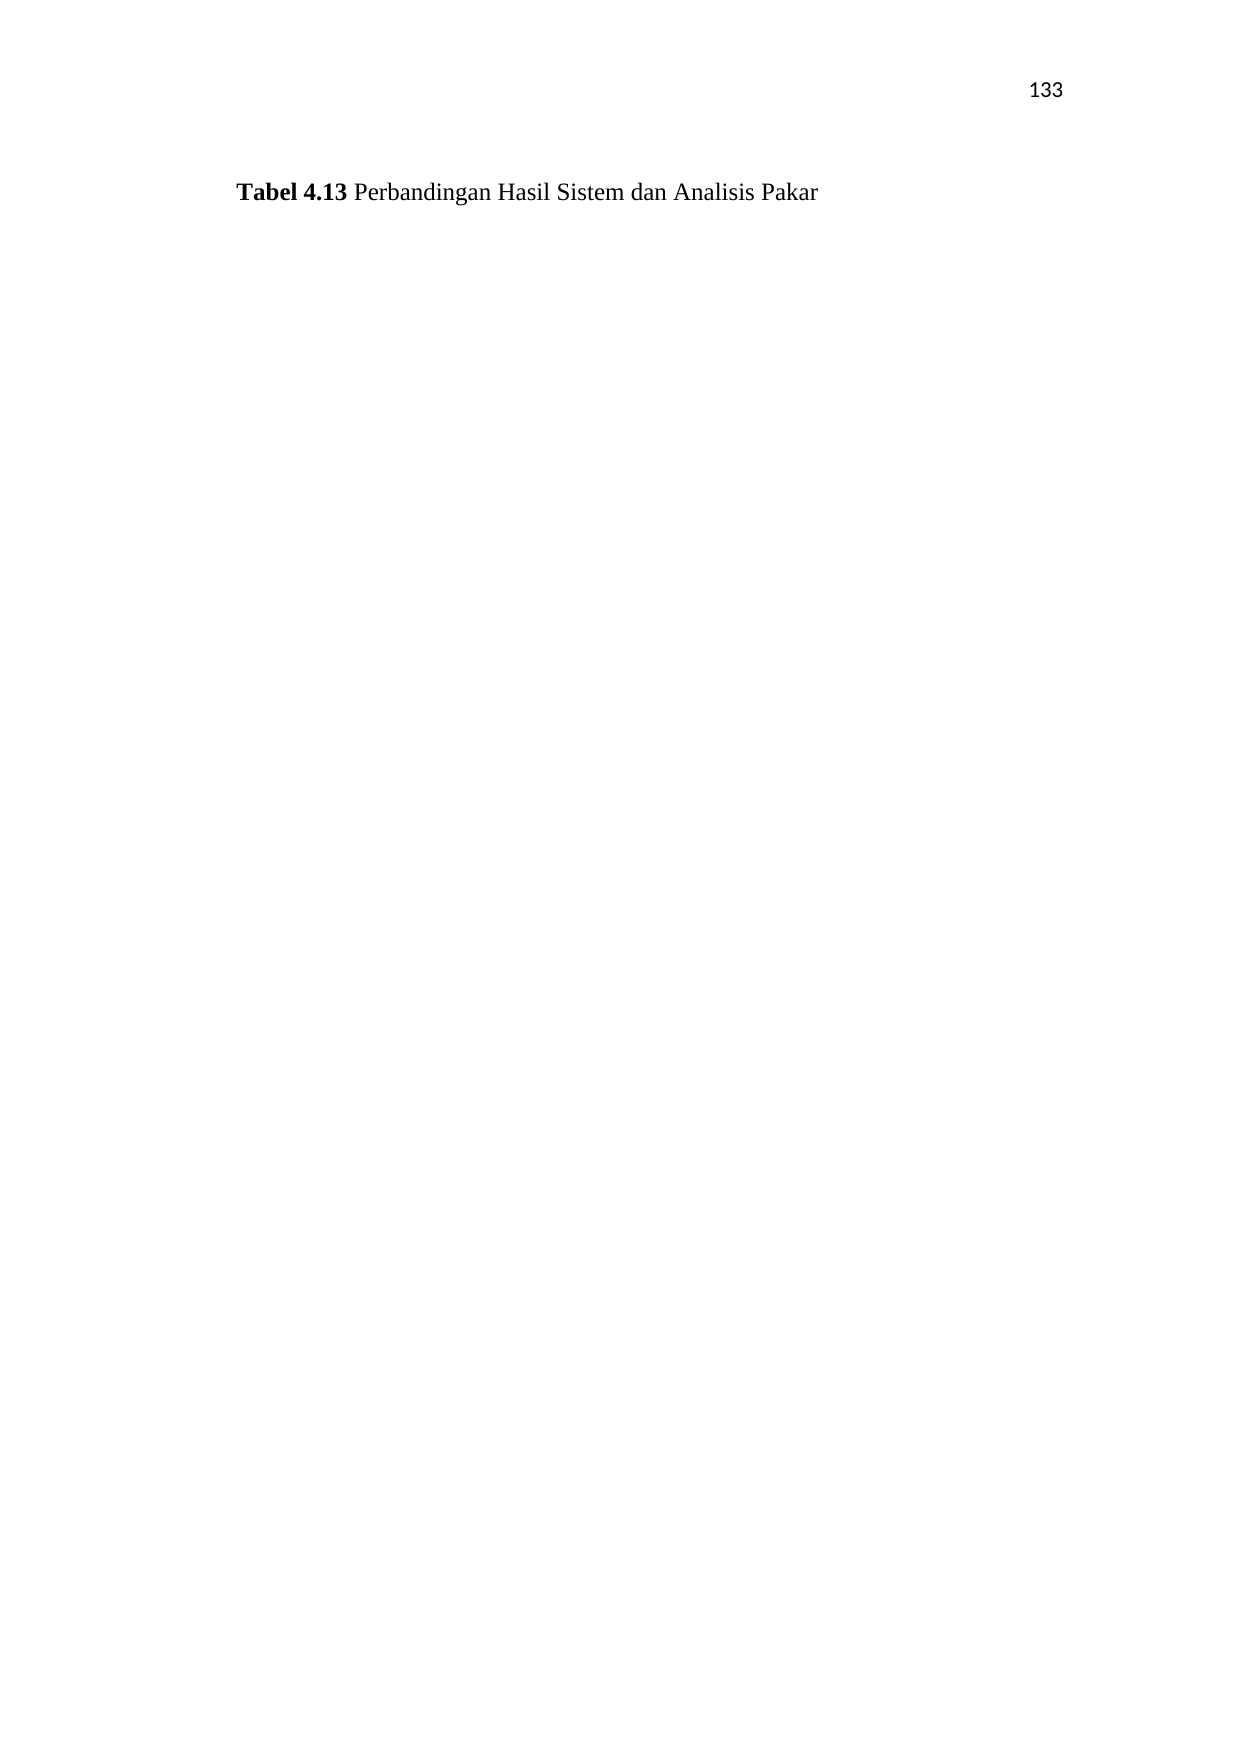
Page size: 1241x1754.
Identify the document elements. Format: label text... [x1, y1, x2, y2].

list Tabel 4.13 Perbandingan Hasil Sistem dan Analisis Pakar [236, 177, 1063, 206]
